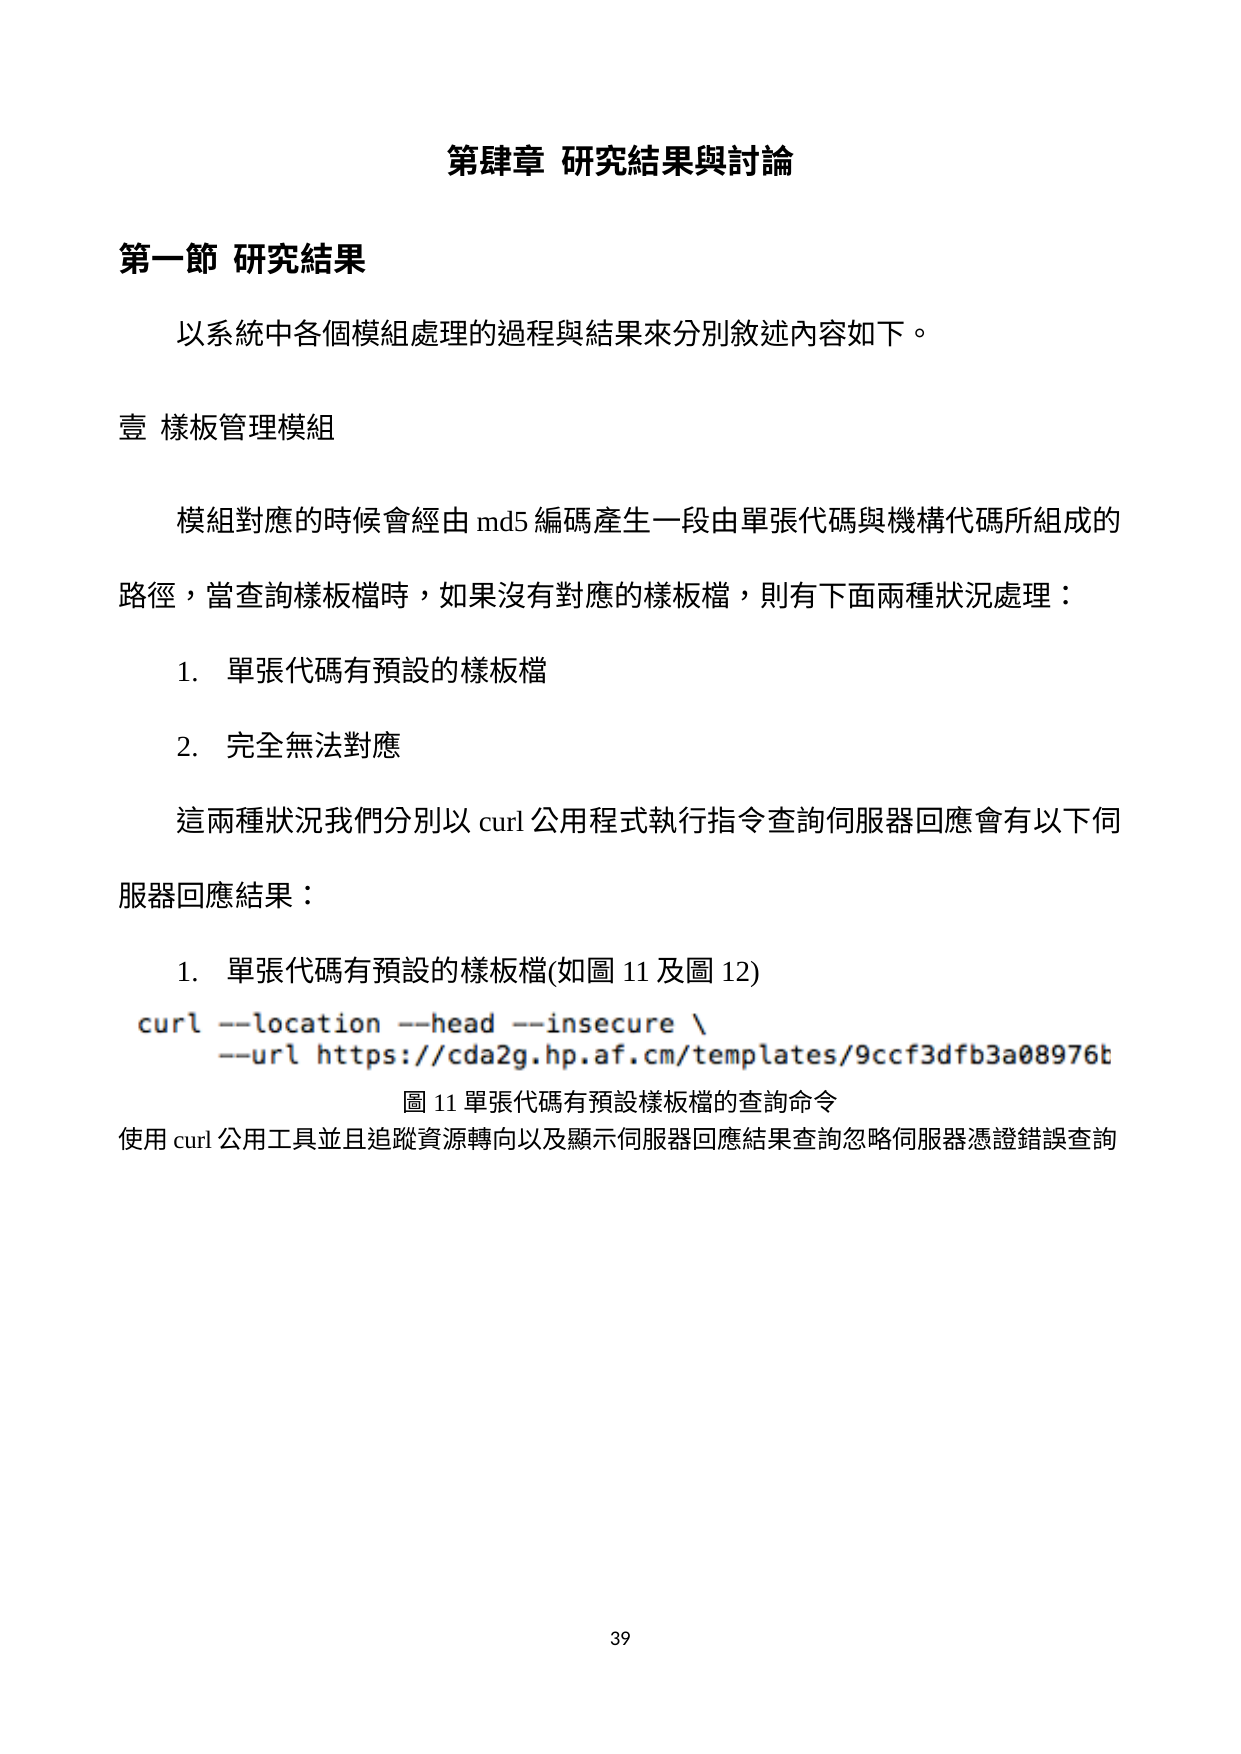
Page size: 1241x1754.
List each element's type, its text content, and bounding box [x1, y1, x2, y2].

text 以系統中各個模組處理的過程與結果來分別敘述內容如下。 [118, 294, 1122, 369]
subtitle 樣板管理模組 [118, 388, 1122, 463]
text 圖 單張代碼有預設樣板檔的查詢命令 [1, 1082, 1239, 1119]
picture [129, 1006, 1111, 1079]
text 這兩種狀況我們分別以curl公用程式執行指令查詢伺服器回應會有以下伺服器回應結果： [118, 782, 1122, 932]
list 完全無法對應 [176, 707, 1122, 782]
subtitle 研究結果 [118, 219, 1122, 294]
list 單張代碼有預設的樣板檔 [176, 632, 1122, 707]
text 使用curl公用工具並且追蹤資源轉向以及顯示伺服器回應結果查詢忽略伺服器憑證錯誤查詢 [118, 1119, 1122, 1157]
text 模組對應的時候會經由md5編碼產生一段由單張代碼與機構代碼所組成的路徑，當查詢樣板檔時，如果沒有對應的樣板檔，則有下面兩種狀況處理： [118, 482, 1122, 632]
list 單張代碼有預設的樣板檔(如及) [176, 932, 1122, 1007]
subtitle 研究結果與討論 [118, 122, 1122, 197]
